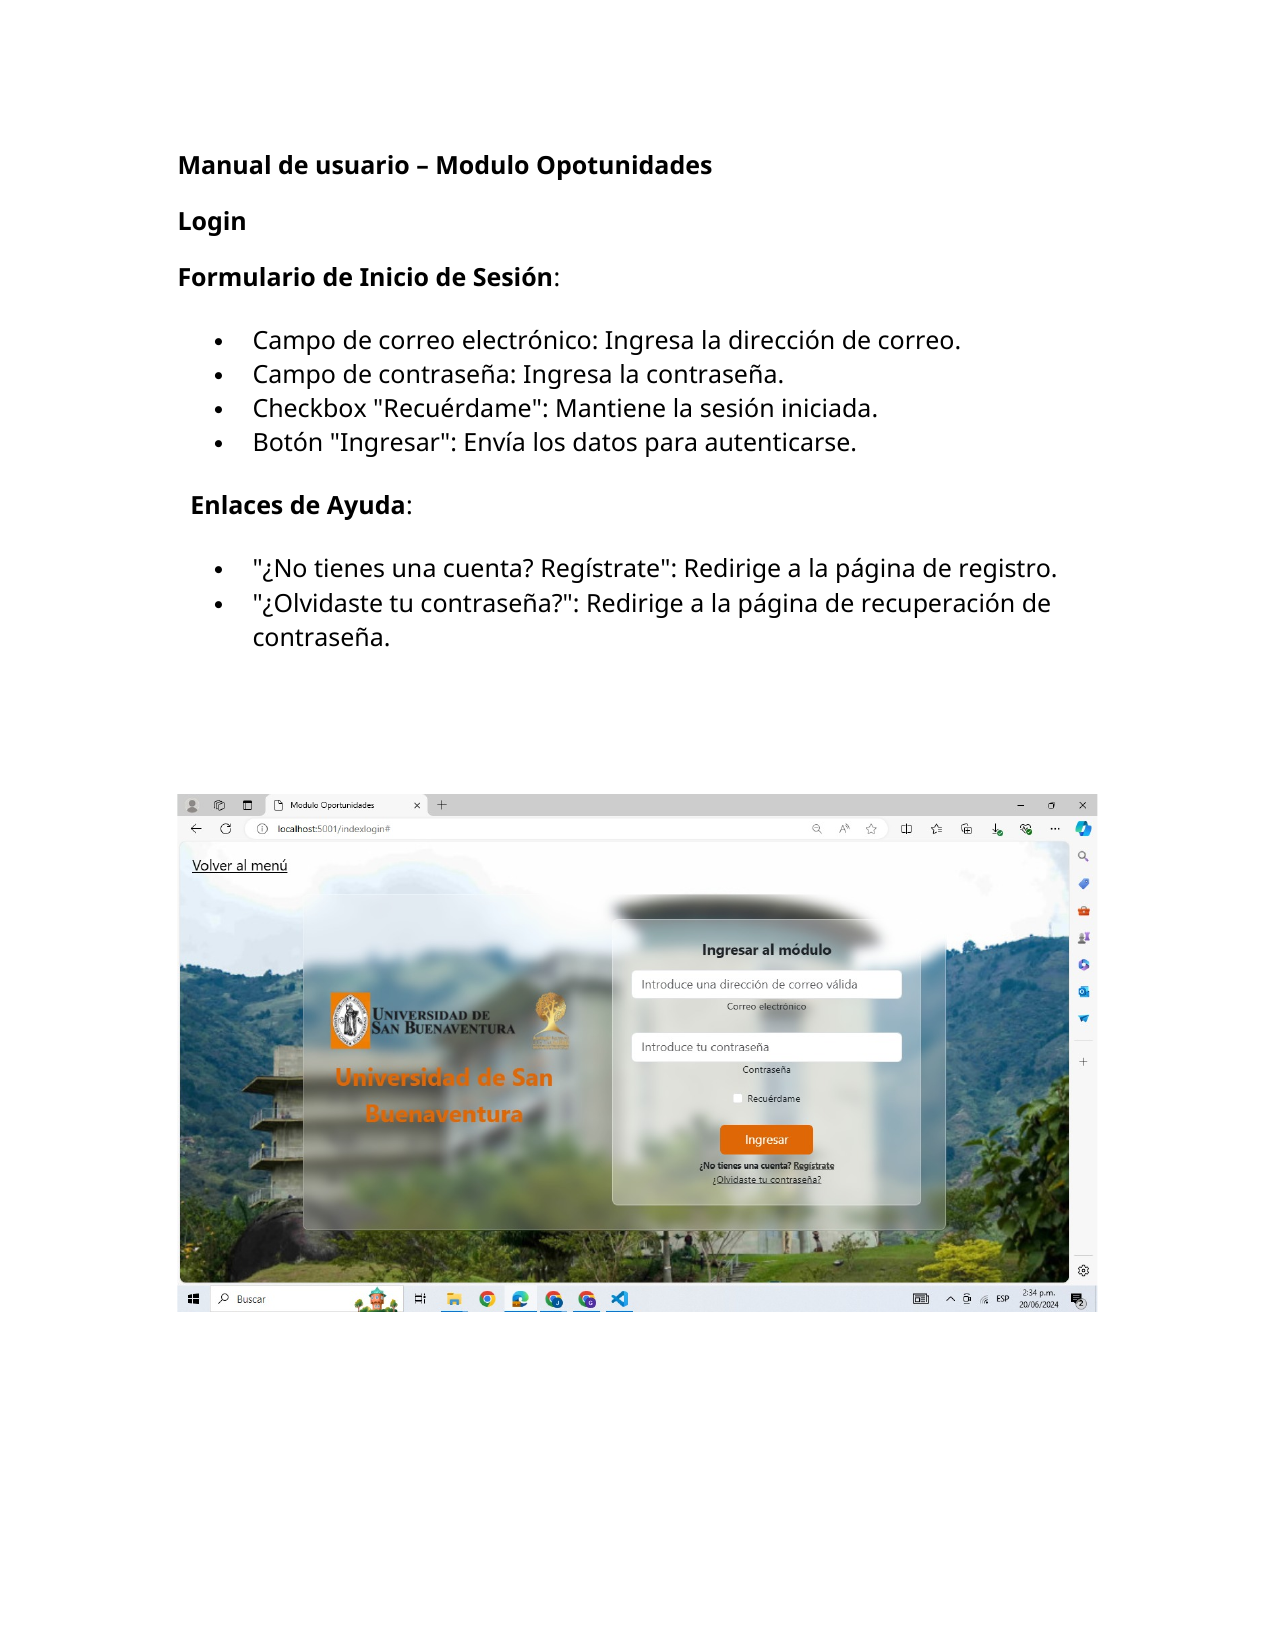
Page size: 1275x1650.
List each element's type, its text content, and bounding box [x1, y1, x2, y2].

list Campo de contraseña: Ingresa la contraseña. [215, 357, 1098, 391]
list "¿Olvidaste tu contraseña?": Redirige a la página de recuperación de contraseña. [215, 585, 1098, 653]
text Formulario de Inicio de Sesión: [177, 259, 1098, 293]
list Campo de correo electrónico: Ingresa la dirección de correo. [215, 322, 1098, 357]
picture [177, 794, 1098, 1312]
text Enlaces de Ayuda: [177, 488, 1098, 522]
text Login [177, 203, 1098, 237]
list Botón "Ingresar": Envía los datos para autenticarse. [215, 425, 1098, 459]
list "¿No tienes una cuenta? Regístrate": Redirige a la página de registro. [215, 551, 1098, 585]
list Checkbox "Recuérdame": Mantiene la sesión iniciada. [215, 391, 1098, 425]
text Manual de usuario – Modulo Opotunidades [177, 148, 1098, 182]
